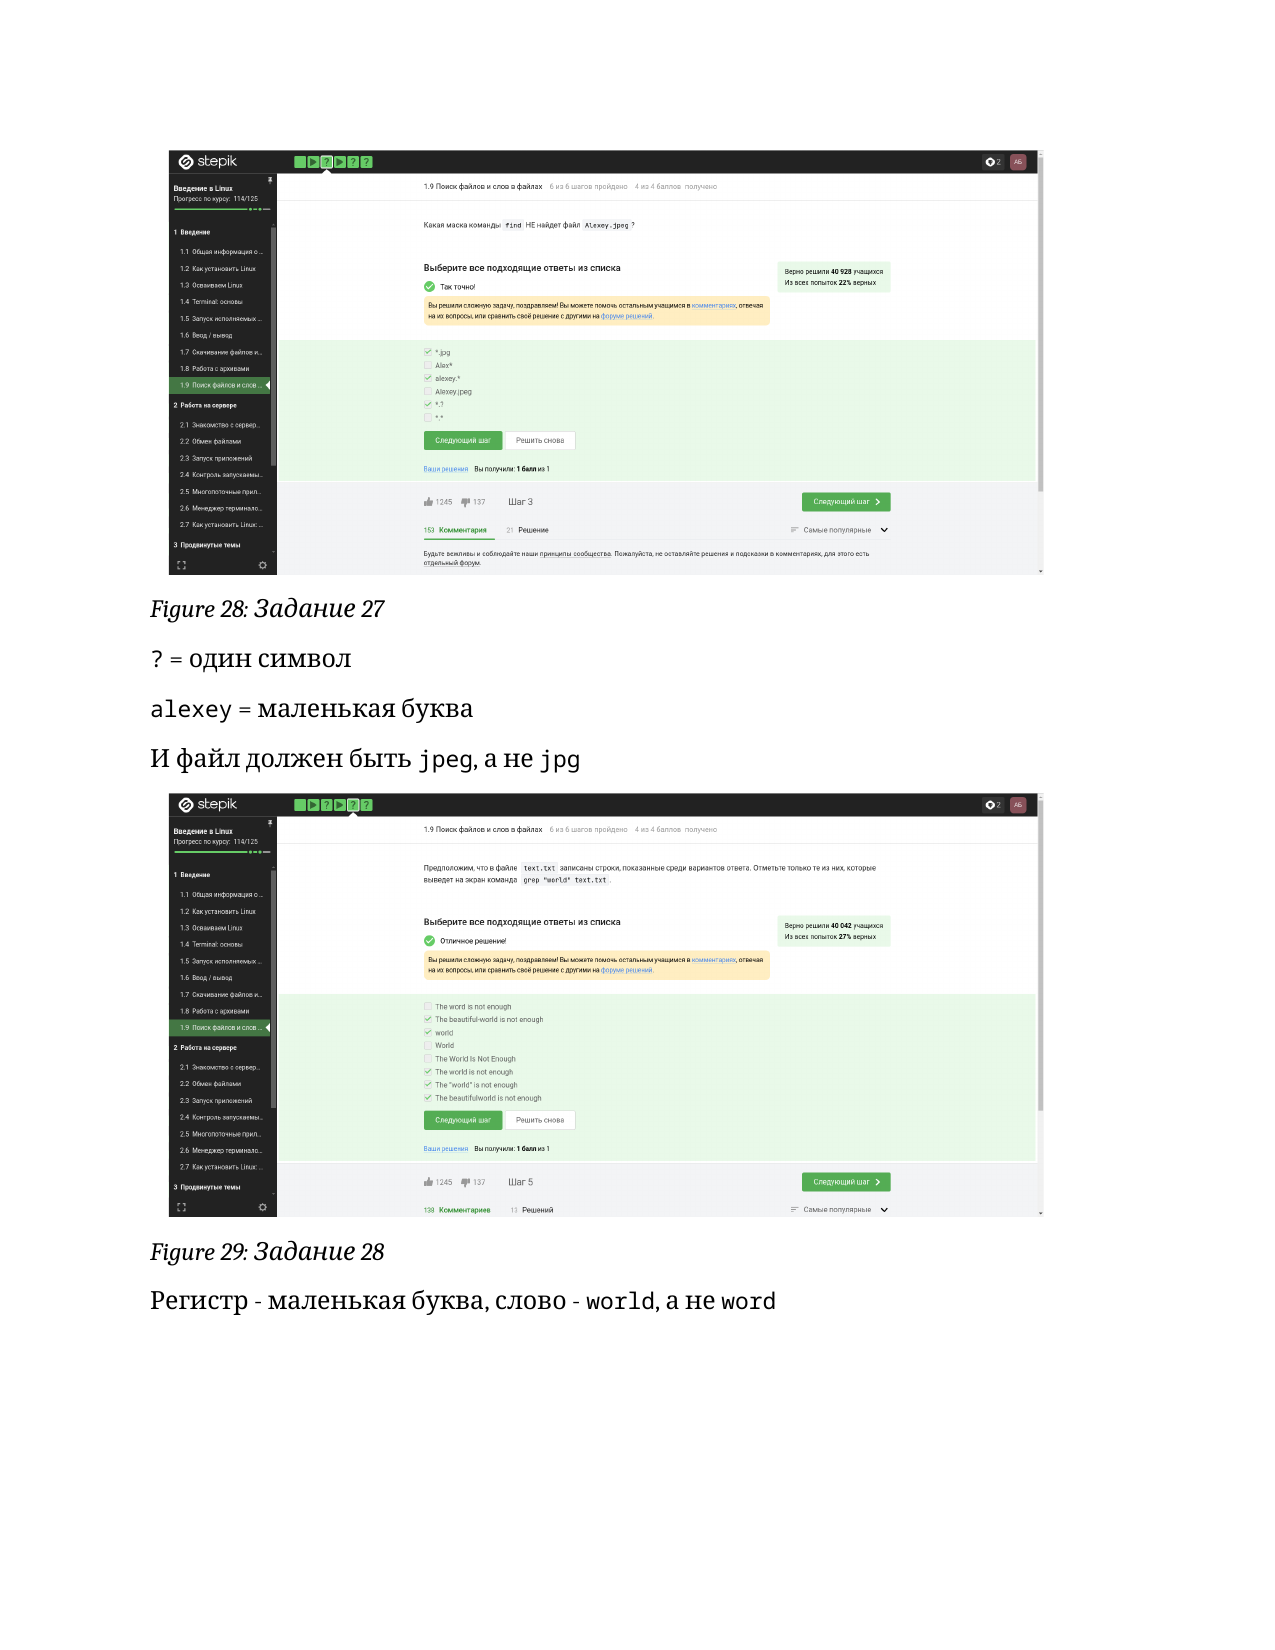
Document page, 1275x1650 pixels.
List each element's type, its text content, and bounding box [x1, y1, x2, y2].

text И файл должен быть jpeg, а не jpg [150, 743, 1125, 774]
text Figure 28: Задание 27 [150, 595, 1125, 624]
picture [168, 792, 1044, 1217]
text alexey = маленькая буква [150, 693, 1125, 724]
text ? = один символ [150, 643, 1125, 674]
text Figure 29: Задание 28 [150, 1238, 1125, 1266]
picture [168, 150, 1044, 575]
text Регистр - маленькая буква, слово - world, а не word [150, 1285, 1125, 1316]
